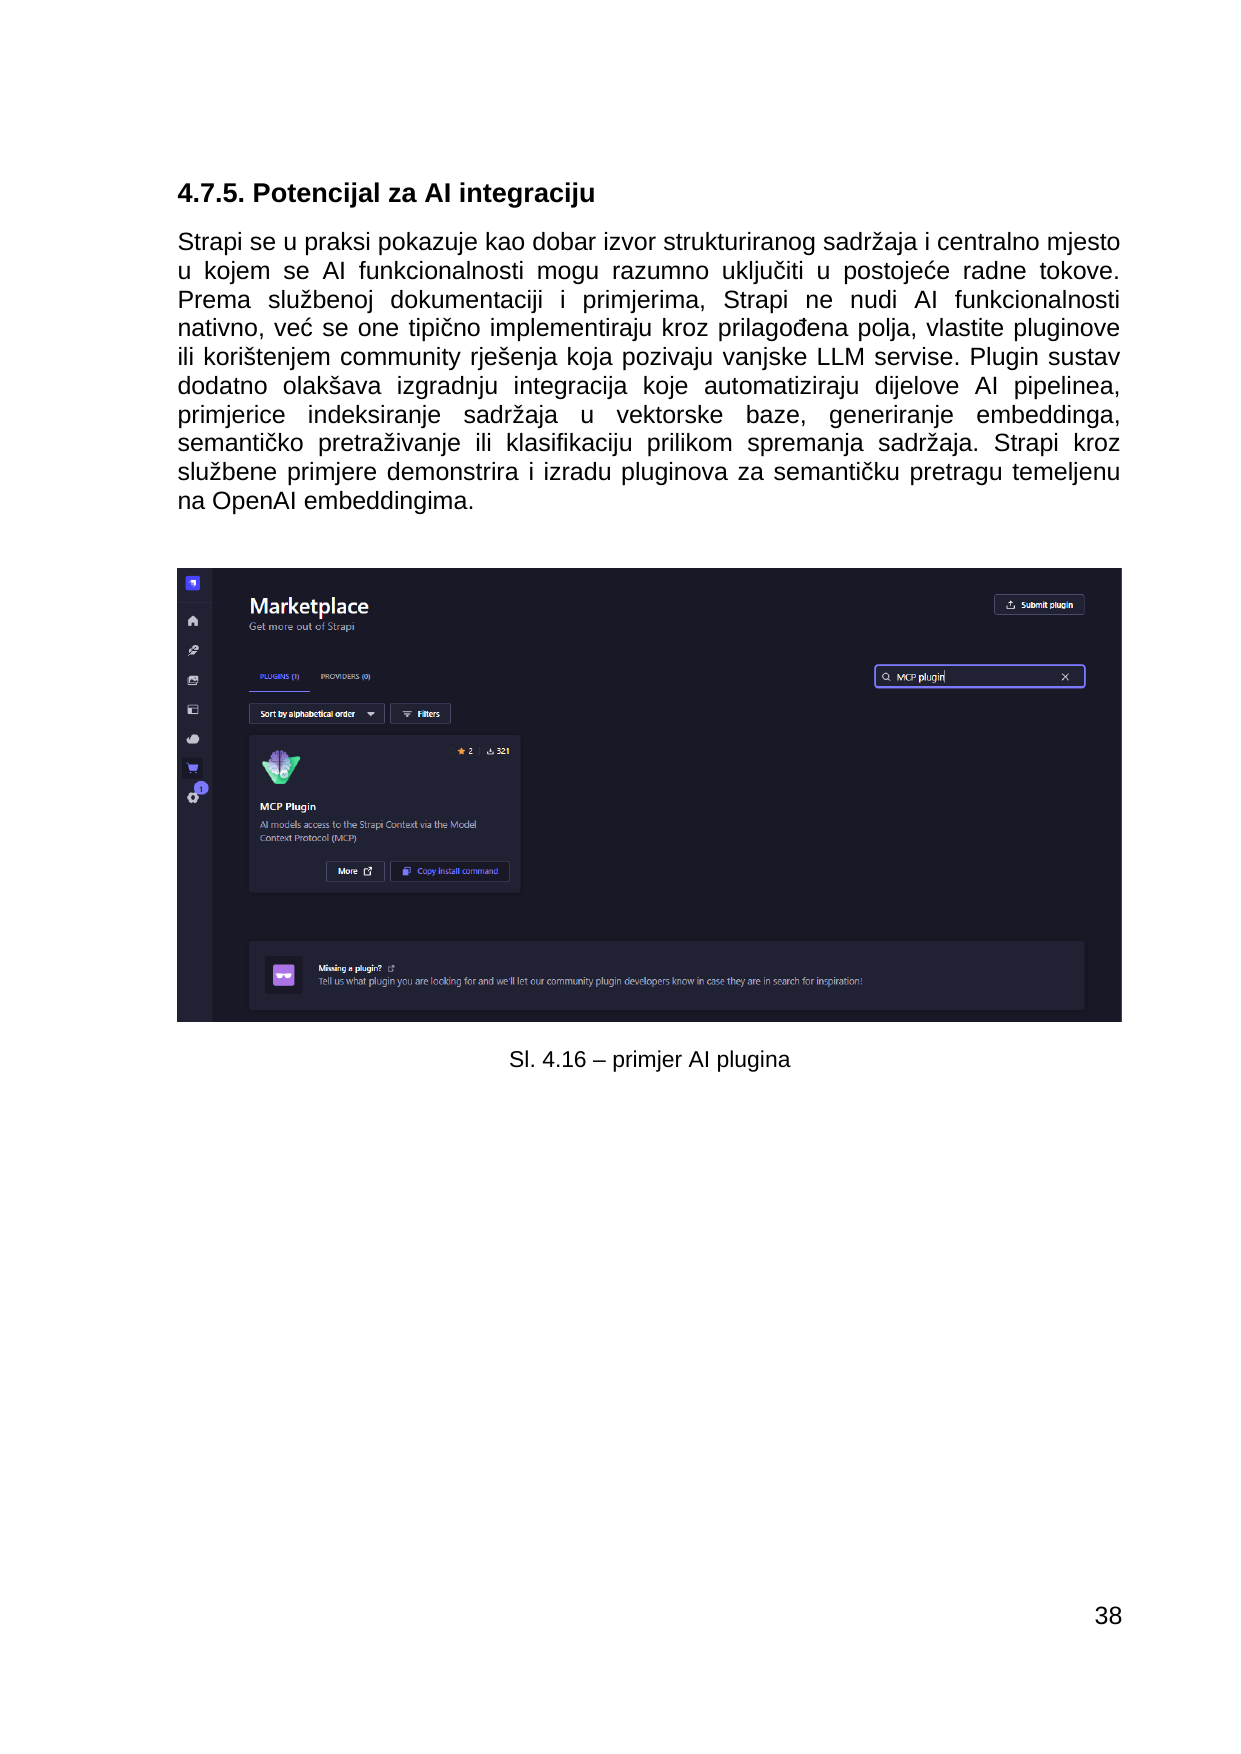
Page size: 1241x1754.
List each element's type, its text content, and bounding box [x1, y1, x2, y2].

picture [177, 568, 1122, 1022]
subtitle 4.7.5. Potencijal za AI integraciju [177, 177, 1122, 208]
text Strapi se u praksi pokazuje kao dobar izvor strukturiranog sadržaja i centralno mjesto u kojem se AI funkcionalnosti mogu razumno uključiti u postojeće radne tokove. Prema službenoj dokumentaciji i primjerima, Strapi ne nudi AI funkcionalnosti nativno, već se one tipično implementiraju kroz prilagođena polja, vlastite pluginove ili korištenjem community rješenja koja pozivaju vanjske LLM servise. Plugin sustav dodatno olakšava izgradnju integracija koje automatiziraju dijelove AI pipelinea, primjerice indeksiranje sadržaja u vektorske baze, generiranje embeddinga, semantičko pretraživanje ili klasifikaciju prilikom spremanja sadržaja. Strapi kroz službene primjere demonstrira i izradu pluginova za semantičku pretragu temeljenu na OpenAI embeddingima. [177, 227, 1122, 515]
